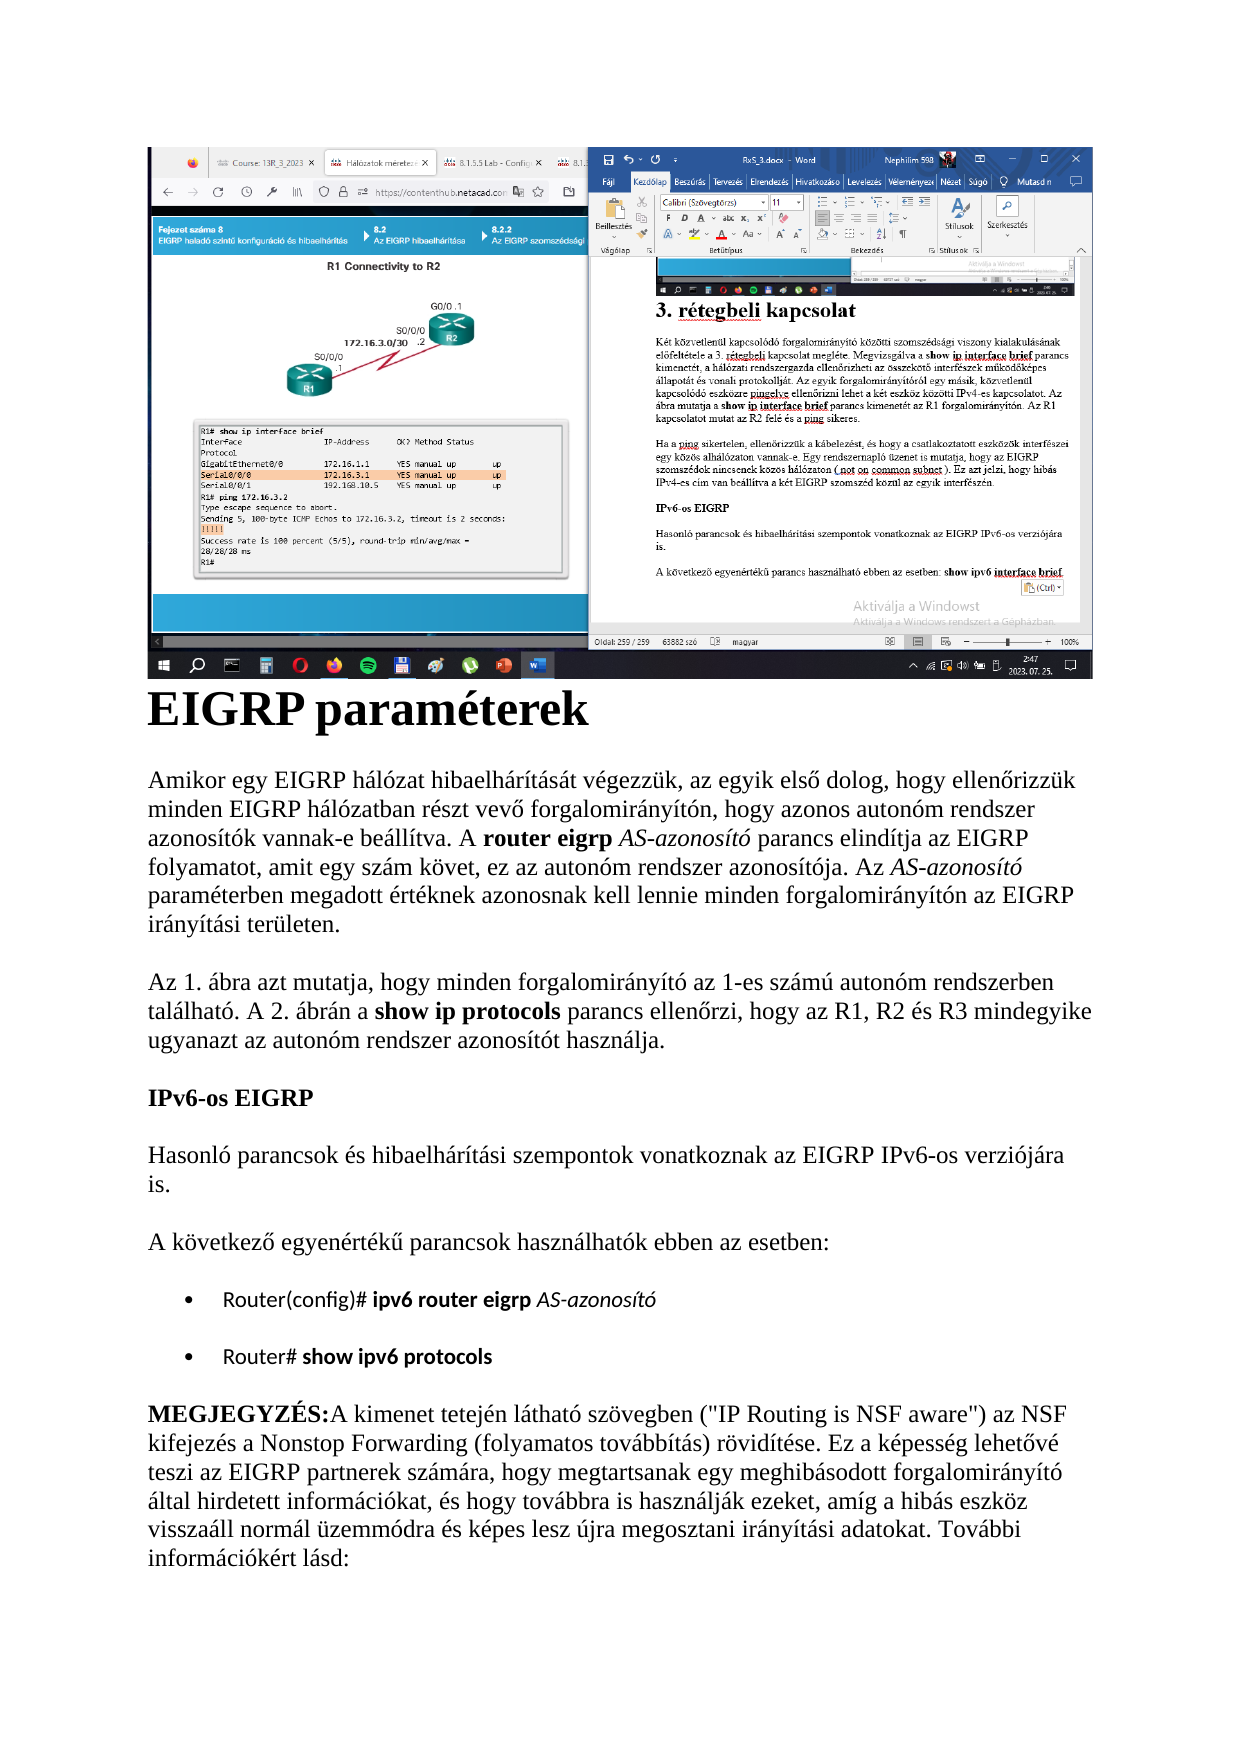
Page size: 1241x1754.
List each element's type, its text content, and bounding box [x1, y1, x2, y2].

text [148, 1399, 1093, 1572]
list Router(config)# ipv6 router eigrp AS-azonosító [185, 1285, 1093, 1313]
text Hasonló parancsok és hibaelhárítási szempontok vonatkoznak az EIGRP IPv6-os verziójára is. [148, 1141, 1093, 1198]
picture [147, 147, 1093, 679]
subtitle EIGRP paraméterek [148, 679, 1093, 736]
text Az 1. ábra azt mutatja, hogy minden forgalomirányító az 1-es számú autonóm rendszerben található. A 2. ábrán a show ip protocols parancs ellenőrzi, hogy az R1, R2 és R3 mindegyike ugyanazt az autonóm rendszer azonosítót használja. [148, 967, 1093, 1053]
text IPv6-os EIGRP [148, 1083, 1093, 1111]
text A következő egyenértékű parancsok használhatók ebben az esetben: [148, 1227, 1093, 1256]
list Router# show ipv6 protocols [185, 1342, 1093, 1370]
text Amikor egy EIGRP hálózat hibaelhárítását végezzük, az egyik első dolog, hogy ellenőrizzük minden EIGRP hálózatban részt vevő forgalomirányítón, hogy azonos autonóm rendszer azonosítók vannak-e beállítva. A router eigrp AS-azonosító parancs elindítja az EIGRP folyamatot, amit egy szám követ, ez az autonóm rendszer azonosítója. Az AS-azonosító paraméterben megadott értéknek azonosnak kell lennie minden forgalomirányítón az EIGRP irányítási területen. [148, 766, 1093, 938]
